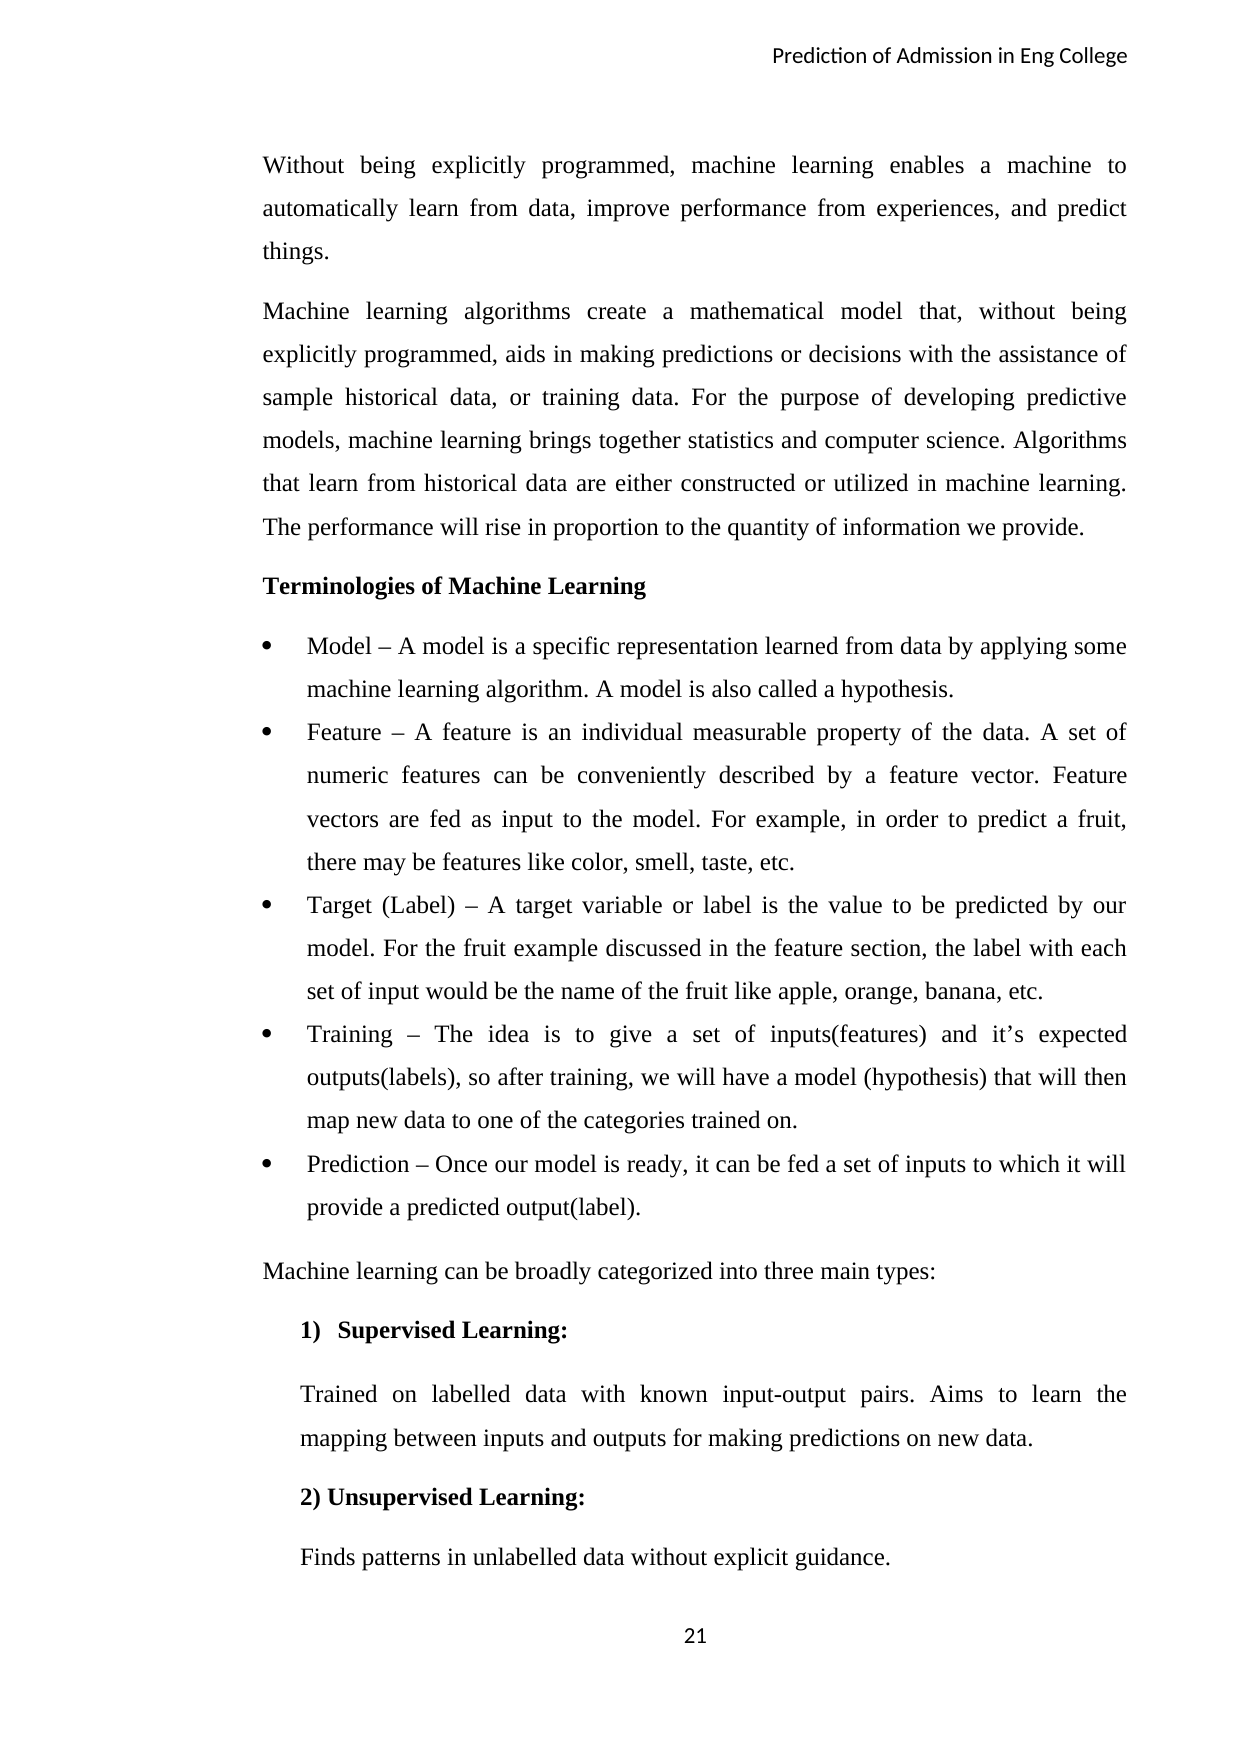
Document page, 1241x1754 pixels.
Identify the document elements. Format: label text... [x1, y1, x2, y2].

text Finds patterns in unlabelled data without explicit guidance. [262, 1542, 1128, 1571]
text 2) Unsupervised Learning: [262, 1482, 1128, 1511]
list Training – The idea is to give a set of inputs(features) and it’s expected outputs(labels), so after training, we will have a model (hypothesis) that will then map new data to one of the categories trained on. [262, 1019, 1128, 1134]
list Feature – A feature is an individual measurable property of the data. A set of numeric features can be conveniently described by a feature vector. Feature vectors are fed as input to the model. For example, in order to predict a fruit, there may be features like color, smell, taste, etc. [262, 717, 1128, 876]
text Trained on labelled data with known input-output pairs. Aims to learn the mapping between inputs and outputs for making predictions on new data. [300, 1379, 1128, 1451]
list Prediction – Once our model is ready, it can be fed a set of inputs to which it will provide a predicted output(label). [262, 1149, 1128, 1221]
list Supervised Learning: [300, 1316, 1128, 1344]
text Machine learning can be broadly categorized into three main types: [262, 1256, 1128, 1284]
text Without being explicitly programmed, machine learning enables a machine to automatically learn from data, improve performance from experiences, and predict things. [262, 150, 1128, 265]
text Terminologies of Machine Learning [262, 571, 1128, 600]
text Machine learning algorithms create a mathematical model that, without being explicitly programmed, aids in making predictions or decisions with the assistance of sample historical data, or training data. For the purpose of developing predictive models, machine learning brings together statistics and computer science. Algorithms that learn from historical data are either constructed or utilized in machine learning. The performance will rise in proportion to the quantity of information we provide. [262, 296, 1128, 540]
list Model – A model is a specific representation learned from data by applying some machine learning algorithm. A model is also called a hypothesis. [262, 631, 1128, 703]
list Target (Label) – A target variable or label is the value to be predicted by our model. For the fruit example discussed in the feature section, the label with each set of input would be the name of the fruit like apple, orange, banana, etc. [262, 890, 1128, 1005]
